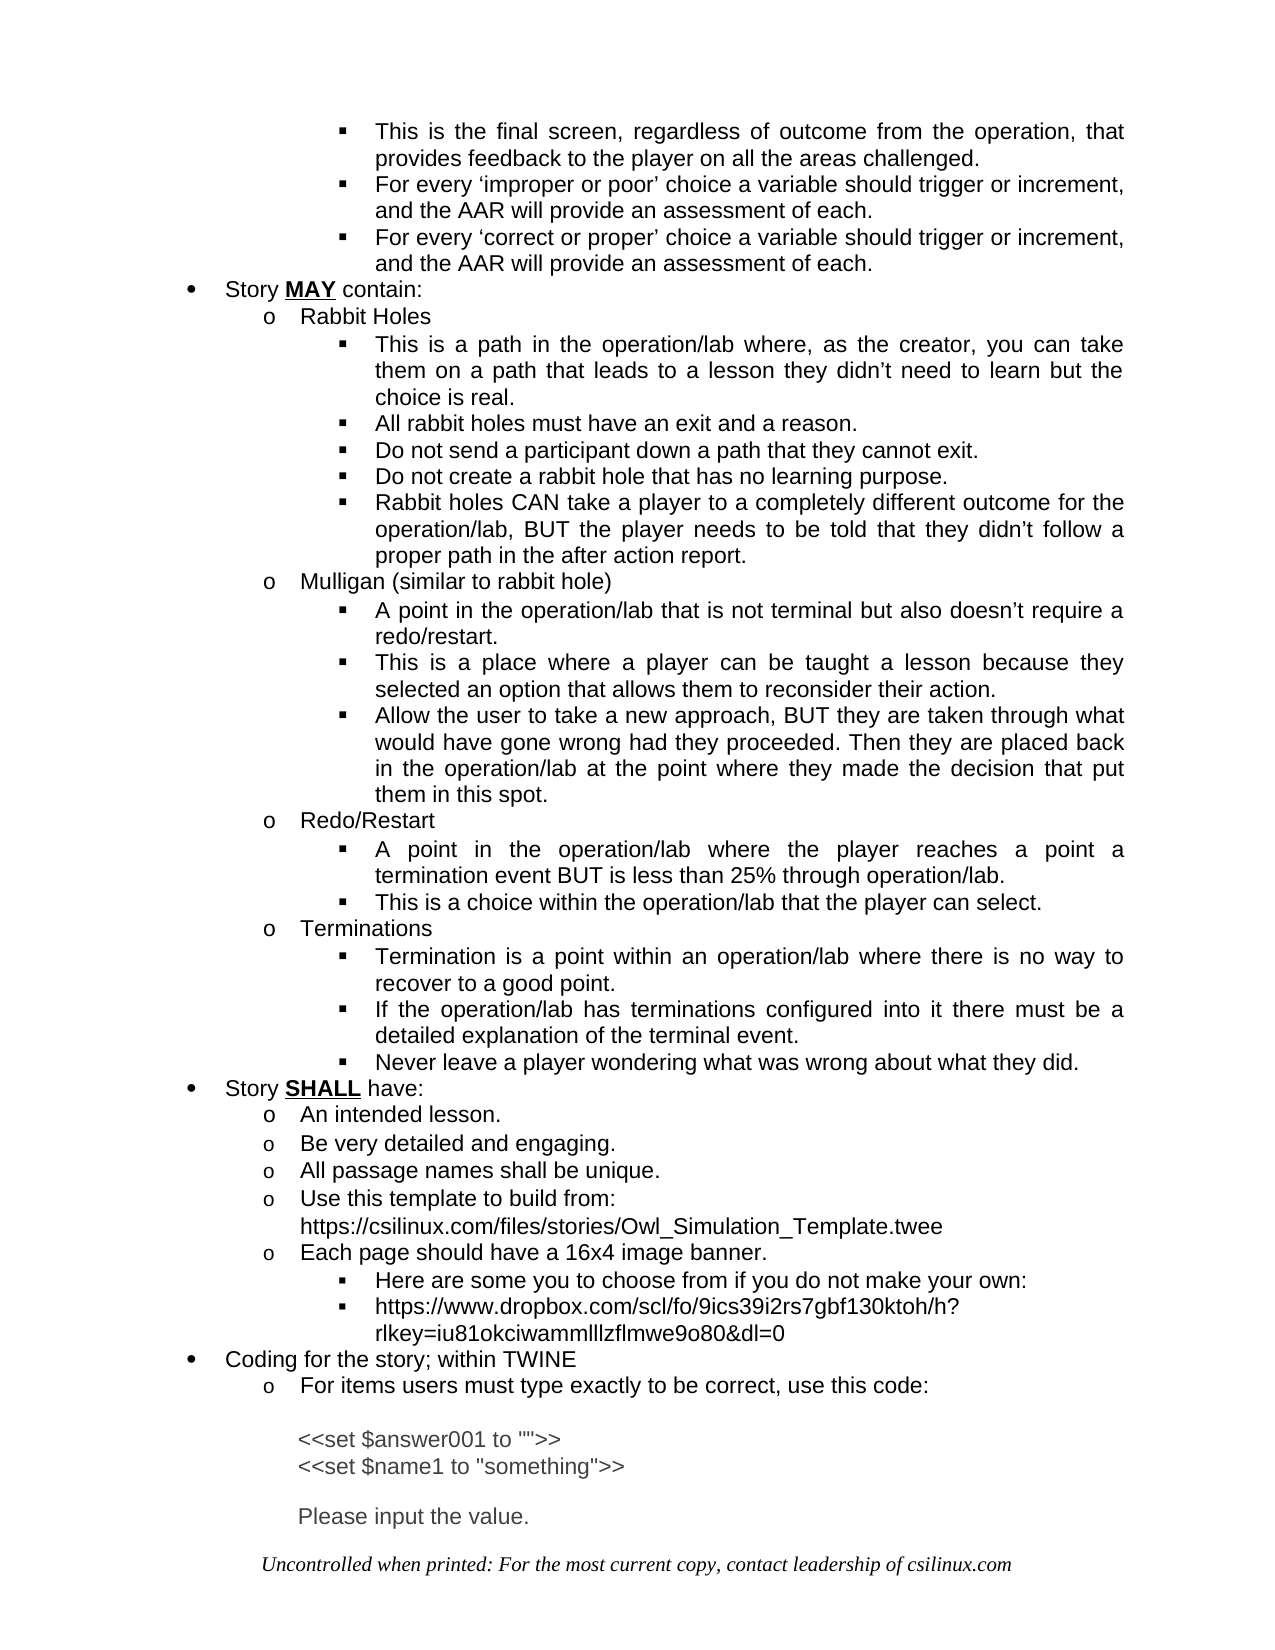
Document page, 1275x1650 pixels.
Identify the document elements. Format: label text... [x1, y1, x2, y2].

list This is a place where a player can be taught a lesson because they selected an option that allows them to reconsider their action. [337, 649, 1125, 702]
list Story MAY contain: [187, 276, 1125, 303]
text Please input the value. [298, 1503, 1124, 1529]
list https://www.dropbox.com/scl/fo/9ics39i2rs7gbf130ktoh/h?rlkey=iu81okciwammlllzflmwe9o80&dl=0 [337, 1293, 1125, 1346]
list Do not create a rabbit hole that has no learning purpose. [337, 463, 1125, 489]
list If the operation/lab has terminations configured into it there must be a detailed explanation of the terminal event. [337, 996, 1125, 1049]
list Terminations [262, 915, 1125, 943]
list Rabbit Holes [262, 303, 1125, 331]
list Use this template to build from: [262, 1185, 1125, 1213]
list Each page should have a 16x4 image banner. [262, 1239, 1125, 1267]
list Here are some you to choose from if you do not make your own: [337, 1267, 1125, 1293]
list A point in the operation/lab that is not terminal but also doesn’t require a redo/restart. [337, 597, 1125, 649]
text <<set $answer001 to "">> [298, 1400, 1124, 1453]
text <<set $name1 to "something">> [298, 1453, 1124, 1479]
list Termination is a point within an operation/lab where there is no way to recover to a good point. [337, 943, 1125, 996]
list All passage names shall be unique. [262, 1157, 1125, 1185]
list https://csilinux.com/files/stories/Owl_Simulation_Template.twee [300, 1213, 1125, 1239]
list Never leave a player wondering what was wrong about what they did. [337, 1049, 1125, 1075]
list Coding for the story; within TWINE [187, 1346, 1125, 1372]
list Rabbit holes CAN take a player to a completely different outcome for the operation/lab, BUT the player needs to be told that they didn’t follow a proper path in the after action report. [337, 489, 1125, 568]
list For items users must type exactly to be correct, use this code: [262, 1372, 1125, 1400]
list Allow the user to take a new approach, BUT they are taken through what would have gone wrong had they proceeded. Then they are placed back in the operation/lab at the point where they made the decision that put them in this spot. [337, 702, 1125, 807]
list This is a path in the operation/lab where, as the creator, you can take them on a path that leads to a lesson they didn’t need to learn but the choice is real. [337, 331, 1125, 410]
list All rabbit holes must have an exit and a reason. [337, 410, 1125, 437]
list This is the final screen, regardless of outcome from the operation, that provides feedback to the player on all the areas challenged. [337, 118, 1125, 171]
list Redo/Restart [262, 807, 1125, 836]
list An intended lesson. [262, 1101, 1125, 1130]
list Mulligan (similar to rabbit hole) [262, 568, 1125, 597]
list For every ‘correct or proper’ choice a variable should trigger or increment, and the AAR will provide an assessment of each. [337, 224, 1125, 276]
list Be very detailed and engaging. [262, 1130, 1125, 1157]
list For every ‘improper or poor’ choice a variable should trigger or increment, and the AAR will provide an assessment of each. [337, 171, 1125, 224]
list This is a choice within the operation/lab that the player can select. [337, 888, 1125, 915]
list Story SHALL have: [187, 1075, 1125, 1101]
list A point in the operation/lab where the player reaches a point a termination event BUT is less than 25% through operation/lab. [337, 836, 1125, 888]
list Do not send a participant down a path that they cannot exit. [337, 437, 1125, 463]
